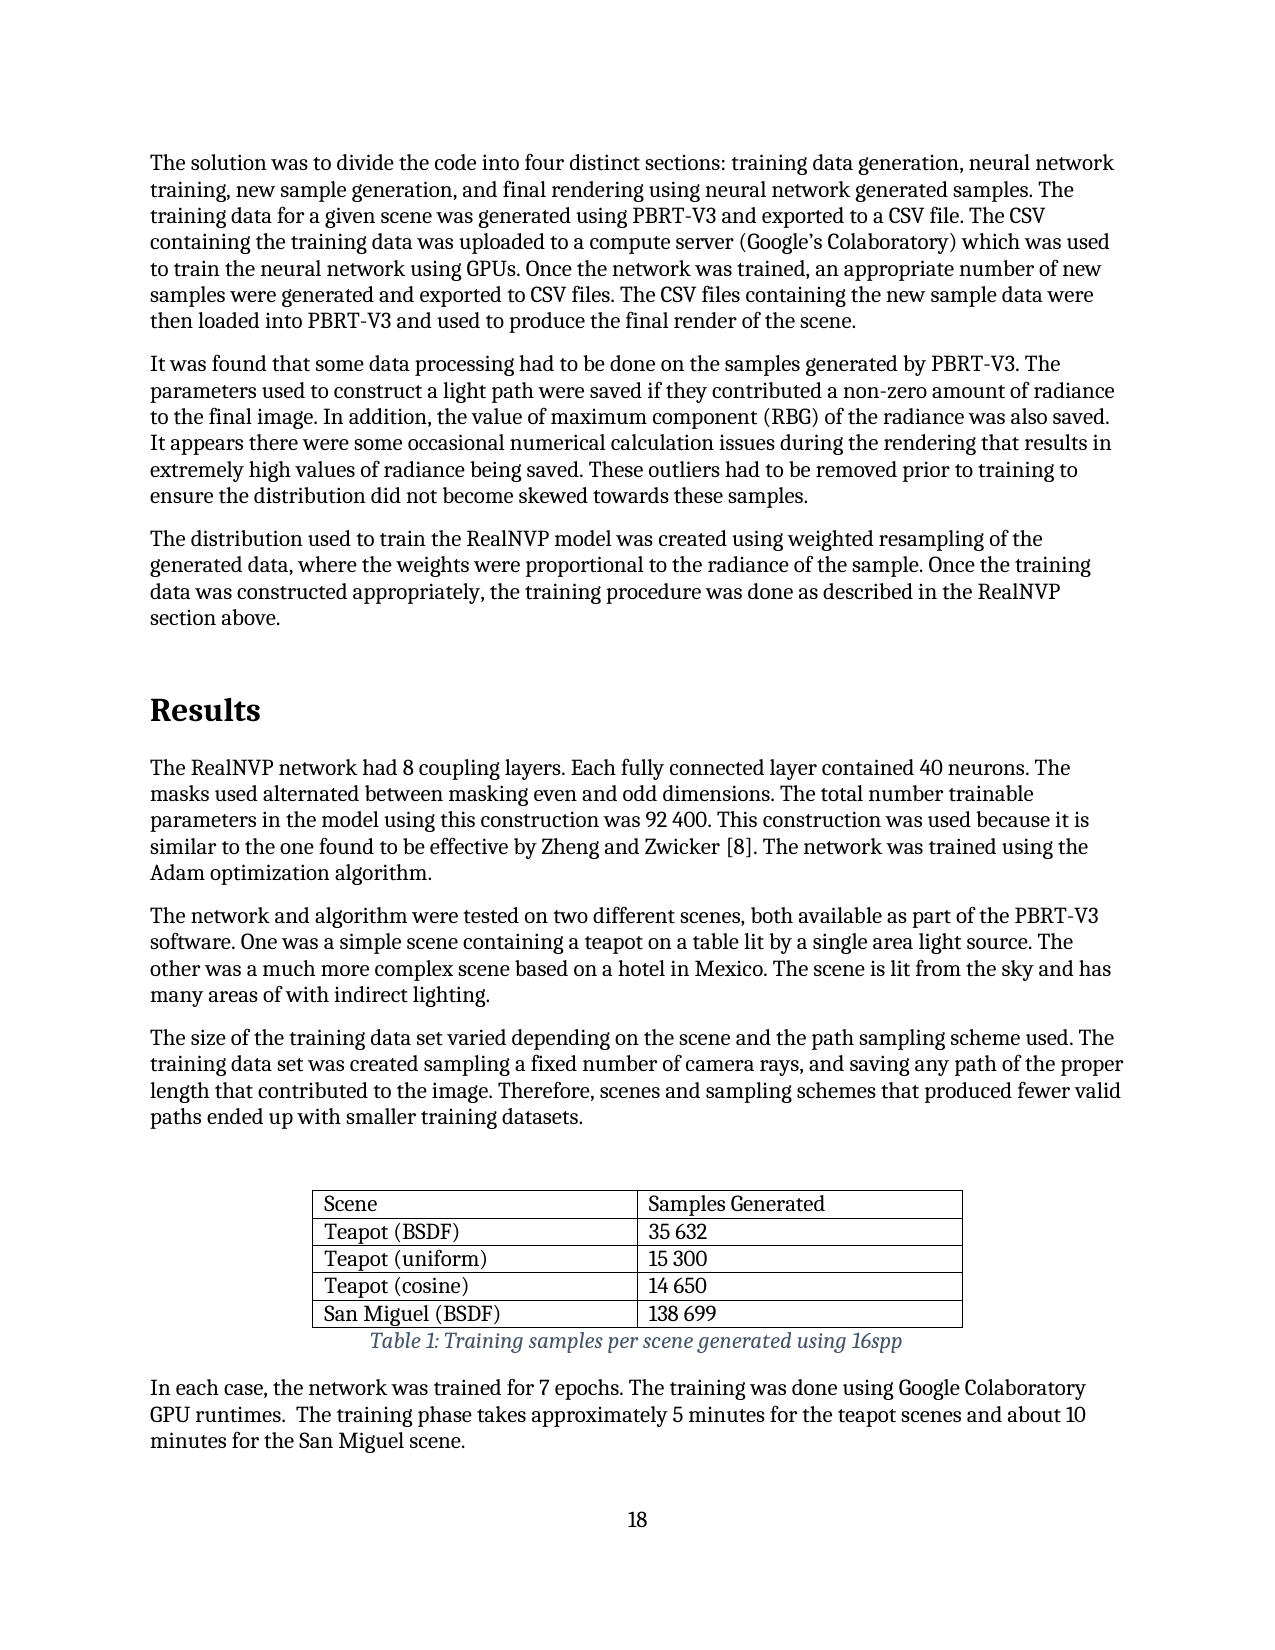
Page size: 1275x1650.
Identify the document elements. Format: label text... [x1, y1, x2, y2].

text The RealNVP network had 8 coupling layers. Each fully connected layer contained 40 neurons. The masks used alternated between masking even and odd dimensions. The total number trainable parameters in the model using this construction was 92 400. This construction was used because it is similar to the one found to be effective by Zheng and Zwicker [8]. The network was trained using the Adam optimization algorithm. [150, 754, 1125, 886]
table_cell 138 699 [638, 1301, 962, 1327]
text The network and algorithm were tested on two different scenes, both available as part of the PBRT-V3 software. One was a simple scene containing a teapot on a table lit by a single area light source. The other was a much more complex scene based on a hotel in Mexico. The scene is lit from the sky and has many areas of with indirect lighting. [150, 903, 1125, 1008]
table_header Scene [313, 1191, 637, 1217]
table_header Samples Generated [638, 1191, 962, 1217]
text The distribution used to train the RealNVP model was created using weighted resampling of the generated data, where the weights were proportional to the radiance of the sample. Once the training data was constructed appropriately, the training procedure was done as described in the RealNVP section above. [150, 526, 1125, 631]
table_cell Teapot (uniform) [313, 1246, 637, 1272]
table_cell Teapot (BSDF) [313, 1219, 637, 1245]
text The size of the training data set varied depending on the scene and the path sampling scheme used. The training data set was created sampling a fixed number of camera rays, and saving any path of the proper length that contributed to the image. Therefore, scenes and sampling schemes that produced fewer valid paths ended up with smaller training datasets. [150, 1025, 1125, 1130]
table_cell 35 632 [638, 1219, 962, 1245]
text The solution was to divide the code into four distinct sections: training data generation, neural network training, new sample generation, and final rendering using neural network generated samples. The training data for a given scene was generated using PBRT-V3 and exported to a CSV file. The CSV containing the training data was uploaded to a compute server (Google’s Colaboratory) which was used to train the neural network using GPUs. Once the network was trained, an appropriate number of new samples were generated and exported to CSV files. The CSV files containing the new sample data were then loaded into PBRT-V3 and used to produce the final render of the scene. [150, 150, 1125, 334]
text It was found that some data processing had to be done on the samples generated by PBRT-V3. The parameters used to construct a light path were saved if they contributed a non-zero amount of radiance to the final image. In addition, the value of maximum component (RBG) of the radiance was also saved. It appears there were some occasional numerical calculation issues during the rendering that results in extremely high values of radiance being saved. These outliers had to be removed prior to training to ensure the distribution did not become skewed towards these samples. [150, 351, 1125, 509]
table_cell 15 300 [638, 1246, 962, 1272]
table_cell 14 650 [638, 1273, 962, 1299]
table_cell San Miguel (BSDF) [313, 1301, 637, 1327]
subtitle Results [150, 691, 1125, 729]
text In each case, the network was trained for 7 epochs. The training was done using Google Colaboratory GPU runtimes. The training phase takes approximately 5 minutes for the teapot scenes and about 10 minutes for the San Miguel scene. [150, 1375, 1125, 1454]
text Table 1: Training samples per scene generated using 16spp [150, 1328, 1125, 1354]
table_cell Teapot (cosine) [313, 1273, 637, 1299]
